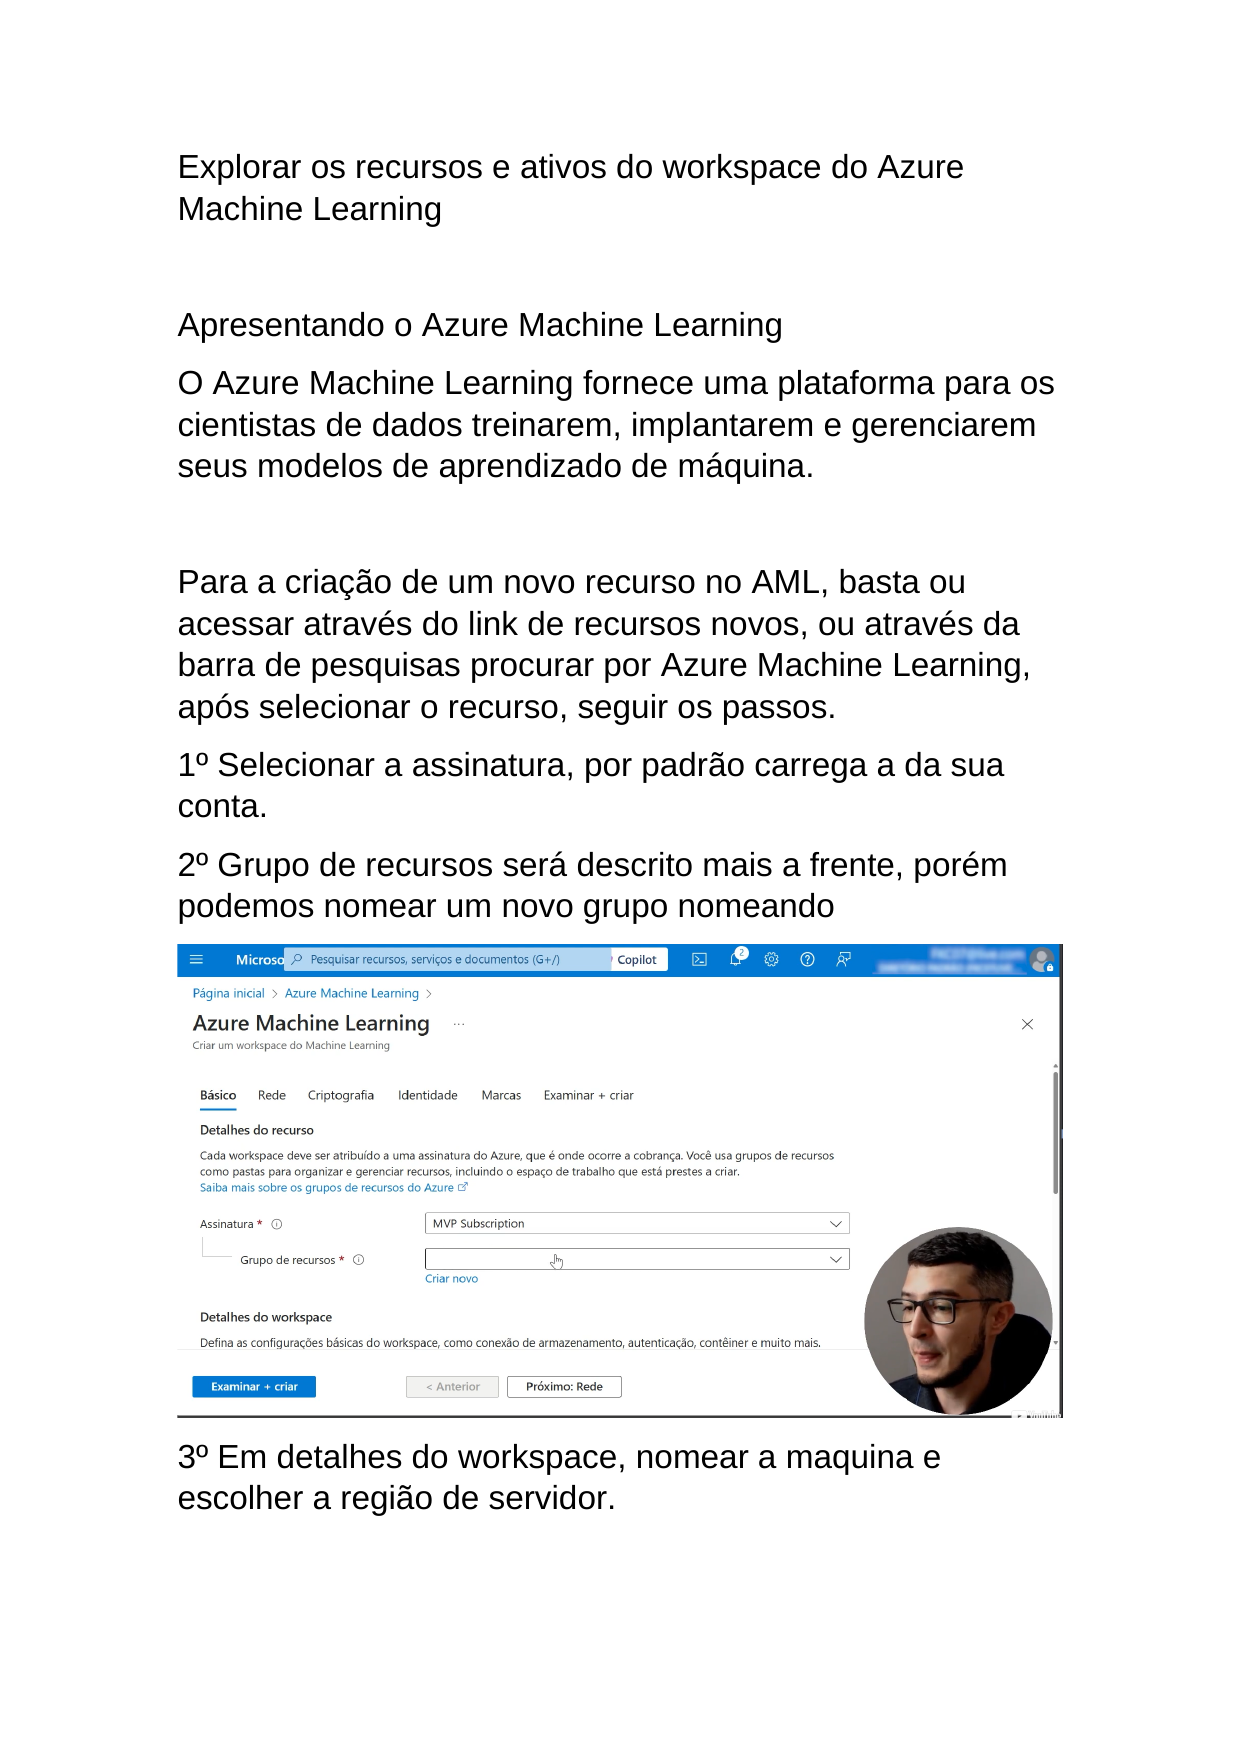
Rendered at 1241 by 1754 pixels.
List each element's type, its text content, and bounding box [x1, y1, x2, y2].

text 2º Grupo de recursos será descrito mais a frente, porém podemos nomear um novo grupo nomeando [177, 845, 1063, 924]
text Para a criação de um novo recurso no AML, basta ou acessar através do link de recursos novos, ou através da barra de pesquisas procurar por Azure Machine Learning, após selecionar o recurso, seguir os passos. [177, 563, 1063, 725]
text 1º Selecionar a assinatura, por padrão carrega a da sua conta. [177, 745, 1063, 825]
text Explorar os recursos e ativos do workspace do Azure Machine Learning [177, 148, 1063, 227]
text Apresentando o Azure Machine Learning [177, 305, 1063, 344]
text O Azure Machine Learning fornece uma plataforma para os cientistas de dados treinarem, implantarem e gerenciarem seus modelos de aprendizado de máquina. [177, 363, 1063, 485]
picture [177, 944, 1063, 1418]
text 3º Em detalhes do workspace, nomear a maquina e escolher a região de servidor. [177, 1437, 1063, 1517]
